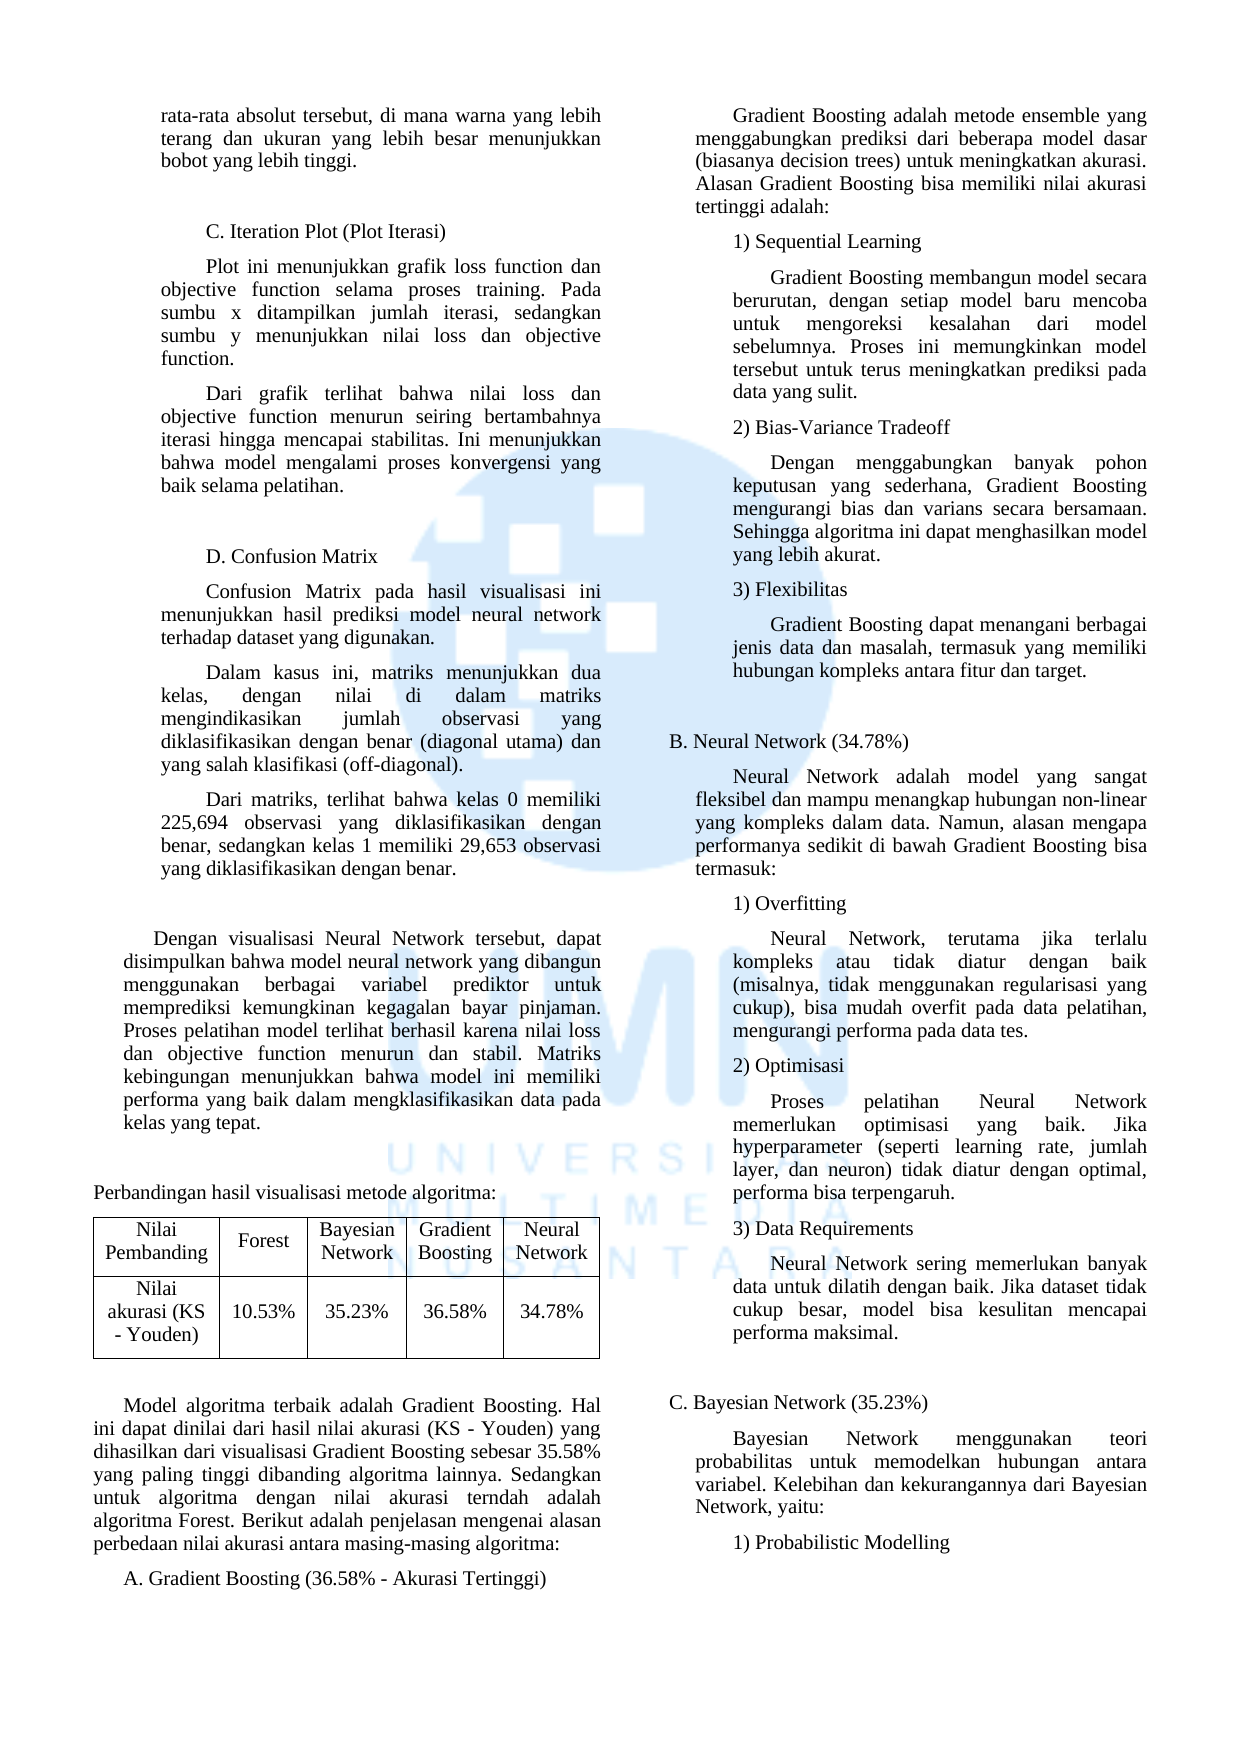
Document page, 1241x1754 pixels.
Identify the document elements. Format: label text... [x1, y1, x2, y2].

text 3) Flexibilitas [695, 578, 1147, 601]
table_header Forest [220, 1218, 307, 1276]
text B. Neural Network (34.78%) [639, 730, 1147, 753]
text Dari grafik terlihat bahwa nilai loss dan objective function menurun seiring bertambahnya iterasi hingga mencapai stabilitas. Ini menunjukkan bahwa model mengalami proses konvergensi yang baik selama pelatihan. [161, 382, 601, 497]
text Bayesian Network menggunakan teori probabilitas untuk memodelkan hubungan antara variabel. Kelebihan dan kekurangannya dari Bayesian Network, yaitu: [695, 1427, 1147, 1518]
text A. Gradient Boosting (36.58% - Akurasi Tertinggi) [93, 1567, 601, 1590]
text Dengan menggabungkan banyak pohon keputusan yang sederhana, Gradient Boosting mengurangi bias dan varians secara bersamaan. Sehingga algoritma ini dapat menghasilkan model yang lebih akurat. [733, 451, 1147, 566]
text 3) Data Requirements [695, 1217, 1147, 1240]
text Plot ini menunjukkan grafik loss function dan objective function selama proses training. Pada sumbu x ditampilkan jumlah iterasi, sedangkan sumbu y menunjukkan nilai loss dan objective function. [161, 256, 601, 370]
text Gradient Boosting dapat menangani berbagai jenis data dan masalah, termasuk yang memiliki hubungan kompleks antara fitur dan target. [733, 613, 1147, 682]
text D. Confusion Matrix [161, 545, 601, 568]
text Confusion Matrix pada hasil visualisasi ini menunjukkan hasil prediksi model neural network terhadap dataset yang digunakan. [161, 580, 601, 649]
text Neural Network adalah model yang sangat fleksibel dan mampu menangkap hubungan non-linear yang kompleks dalam data. Namun, alasan mengapa performanya sedikit di bawah Gradient Boosting bisa termasuk: [695, 765, 1147, 880]
text C. Bayesian Network (35.23%) [639, 1392, 1147, 1414]
table_header Bayesian Network [308, 1218, 406, 1276]
table_cell 36.58% [407, 1277, 503, 1358]
text 1) Probabilistic Modelling [695, 1531, 1147, 1554]
text Neural Network, terutama jika terlalu kompleks atau tidak diatur dengan baik (misalnya, tidak menggunakan regularisasi yang cukup), bisa mudah overfit pada data pelatihan, mengurangi performa pada data tes. [733, 928, 1147, 1042]
text Neural Network sering memerlukan banyak data untuk dilatih dengan baik. Jika dataset tidak cukup besar, model bisa kesulitan mencapai performa maksimal. [733, 1252, 1147, 1344]
text 1) Overfitting [695, 892, 1147, 915]
table_cell 34.78% [504, 1277, 599, 1358]
table_header Nilai Pembanding [94, 1218, 219, 1276]
text C. Iteration Plot (Plot Iterasi) [161, 220, 601, 243]
text Proses pelatihan Neural Network memerlukan optimisasi yang baik. Jika hyperparameter (seperti learning rate, jumlah layer, dan neuron) tidak diatur dengan optimal, performa bisa terpengaruh. [733, 1090, 1147, 1204]
table_cell 10.53% [220, 1277, 307, 1358]
table_cell Nilai akurasi (KS - Youden) [94, 1277, 219, 1358]
text Dari matriks, terlihat bahwa kelas 0 memiliki 225,694 observasi yang diklasifikasikan dengan benar, sedangkan kelas 1 memiliki 29,653 observasi yang diklasifikasikan dengan benar. [161, 788, 601, 880]
table_header Gradient Boosting [407, 1218, 503, 1276]
text 2) Bias-Variance Tradeoff [695, 416, 1147, 439]
text Perbandingan hasil visualisasi metode algoritma: [93, 1182, 601, 1204]
text 1) Sequential Learning [695, 231, 1147, 253]
text Gradient Boosting adalah metode ensemble yang menggabungkan prediksi dari beberapa model dasar (biasanya decision trees) untuk meningkatkan akurasi. Alasan Gradient Boosting bisa memiliki nilai akurasi tertinggi adalah: [695, 104, 1147, 218]
text 2) Optimisasi [695, 1054, 1147, 1077]
table_header Neural Network [504, 1218, 599, 1276]
text Dengan visualisasi Neural Network tersebut, dapat disimpulkan bahwa model neural network yang dibangun menggunakan berbagai variabel prediktor untuk memprediksi kemungkinan kegagalan bayar pinjaman. Proses pelatihan model terlihat berhasil karena nilai loss dan objective function menurun dan stabil. Matriks kebingungan menunjukkan bahwa model ini memiliki performa yang baik dalam mengklasifikasikan data pada kelas yang tepat. [123, 928, 601, 1134]
text Model algoritma terbaik adalah Gradient Boosting. Hal ini dapat dinilai dari hasil nilai akurasi (KS - Youden) yang dihasilkan dari visualisasi Gradient Boosting sebesar 35.58% yang paling tinggi dibanding algoritma lainnya. Sedangkan untuk algoritma dengan nilai akurasi terndah adalah algoritma Forest. Berikut adalah penjelasan mengenai alasan perbedaan nilai akurasi antara masing-masing algoritma: [93, 1395, 601, 1555]
text Gradient Boosting membangun model secara berurutan, dengan setiap model baru mencoba untuk mengoreksi kesalahan dari model sebelumnya. Proses ini memungkinkan model tersebut untuk terus meningkatkan prediksi pada data yang sulit. [733, 266, 1147, 403]
table_cell 35.23% [308, 1277, 406, 1358]
text Dalam kasus ini, matriks menunjukkan dua kelas, dengan nilai di dalam matriks mengindikasikan jumlah observasi yang diklasifikasikan dengan benar (diagonal utama) dan yang salah klasifikasi (off-diagonal). [161, 661, 601, 776]
